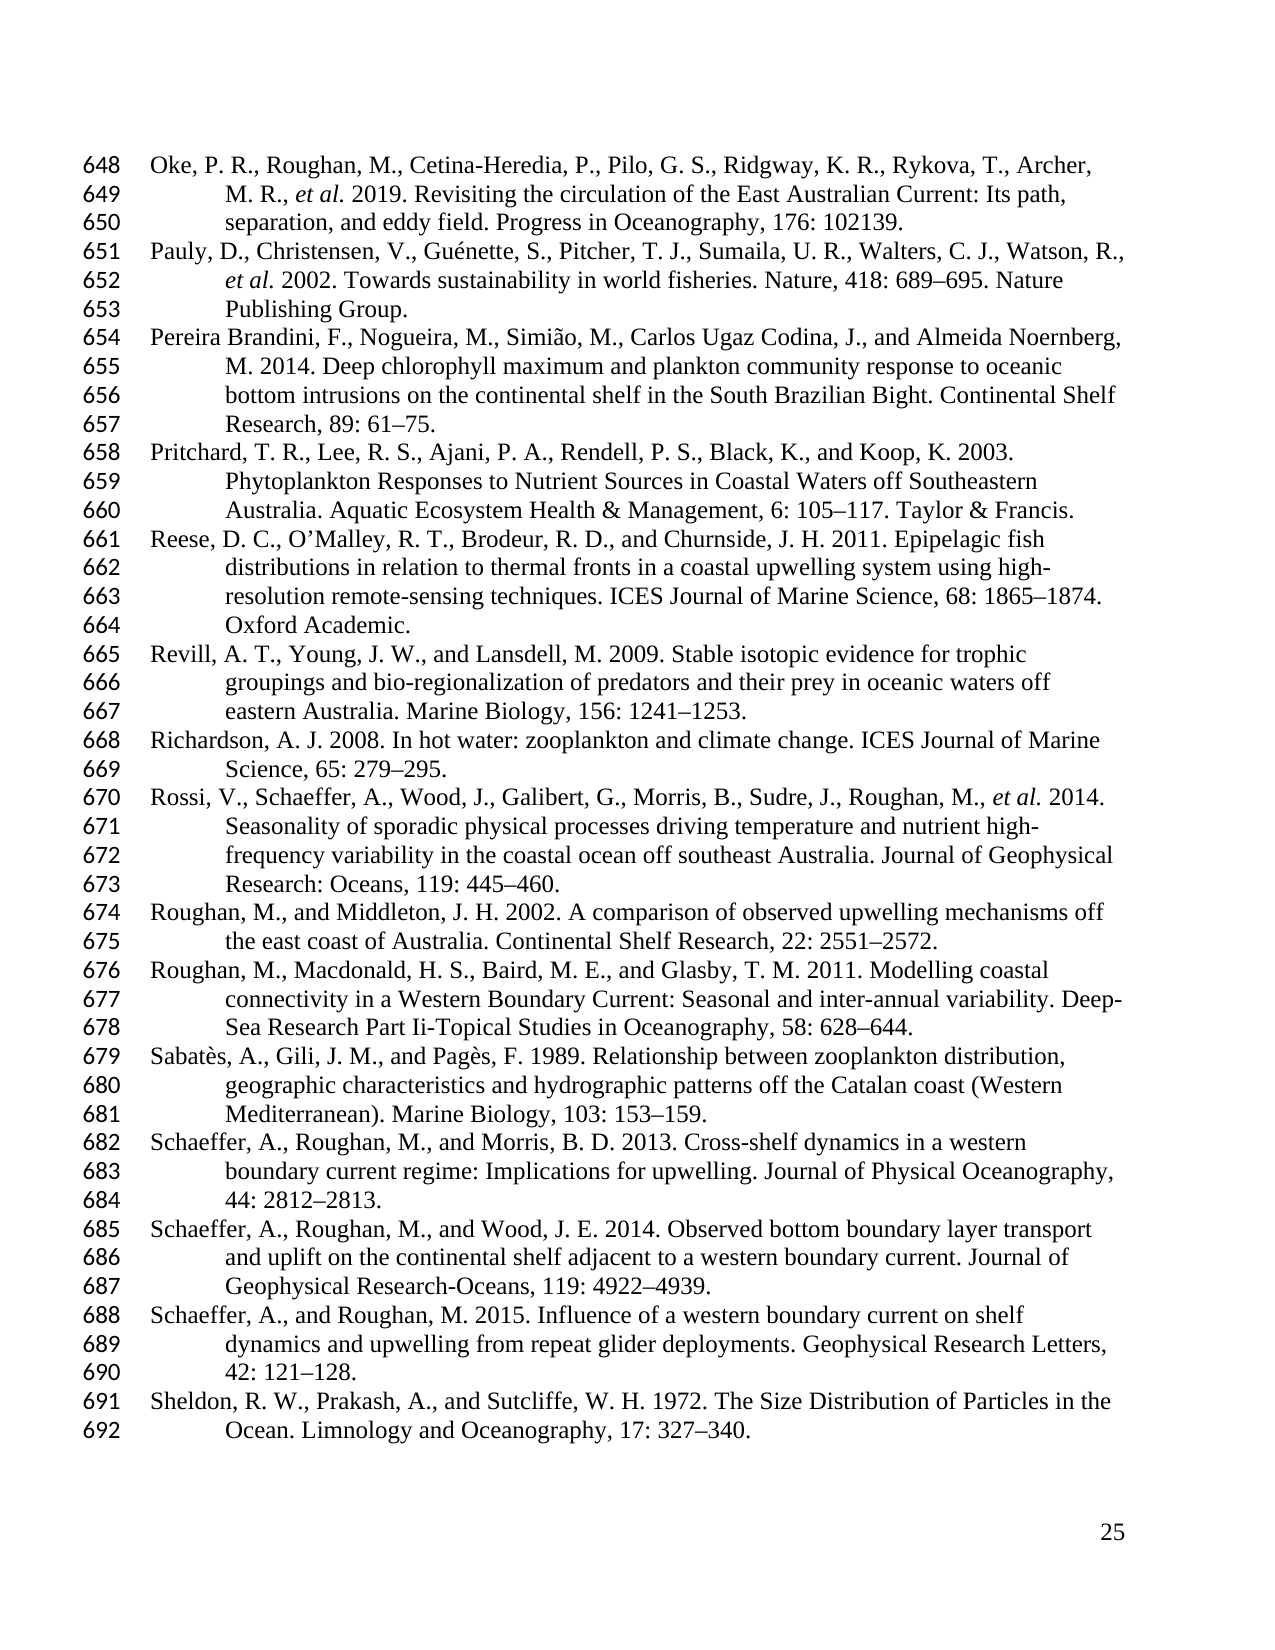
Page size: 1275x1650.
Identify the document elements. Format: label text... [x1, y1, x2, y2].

text Roughan, M., Macdonald, H. S., Baird, M. E., and Glasby, T. M. 2011. Modelling coastal connectivity in a Western Boundary Current: Seasonal and inter-annual variability. Deep-Sea Research Part Ii-Topical Studies in Oceanography, 58: 628–644. [150, 955, 1125, 1041]
text Revill, A. T., Young, J. W., and Lansdell, M. 2009. Stable isotopic evidence for trophic groupings and bio-regionalization of predators and their prey in oceanic waters off eastern Australia. Marine Biology, 156: 1241–1253. [150, 639, 1125, 725]
text Reese, D. C., O’Malley, R. T., Brodeur, R. D., and Churnside, J. H. 2011. Epipelagic fish distributions in relation to thermal fronts in a coastal upwelling system using high-resolution remote-sensing techniques. ICES Journal of Marine Science, 68: 1865–1874. Oxford Academic. [150, 524, 1125, 639]
text Pritchard, T. R., Lee, R. S., Ajani, P. A., Rendell, P. S., Black, K., and Koop, K. 2003. Phytoplankton Responses to Nutrient Sources in Coastal Waters off Southeastern Australia. Aquatic Ecosystem Health & Management, 6: 105–117. Taylor & Francis. [150, 437, 1125, 524]
text Rossi, V., Schaeffer, A., Wood, J., Galibert, G., Morris, B., Sudre, J., Roughan, M., et al. 2014. Seasonality of sporadic physical processes driving temperature and nutrient high-frequency variability in the coastal ocean off southeast Australia. Journal of Geophysical Research: Oceans, 119: 445–460. [150, 782, 1125, 897]
text Sheldon, R. W., Prakash, A., and Sutcliffe, W. H. 1972. The Size Distribution of Particles in the Ocean. Limnology and Oceanography, 17: 327–340. [150, 1386, 1125, 1444]
text Schaeffer, A., and Roughan, M. 2015. Influence of a western boundary current on shelf dynamics and upwelling from repeat glider deployments. Geophysical Research Letters, 42: 121–128. [150, 1300, 1125, 1386]
text Sabatès, A., Gili, J. M., and Pagès, F. 1989. Relationship between zooplankton distribution, geographic characteristics and hydrographic patterns off the Catalan coast (Western Mediterranean). Marine Biology, 103: 153–159. [150, 1041, 1125, 1127]
text Pereira Brandini, F., Nogueira, M., Simião, M., Carlos Ugaz Codina, J., and Almeida Noernberg, M. 2014. Deep chlorophyll maximum and plankton community response to oceanic bottom intrusions on the continental shelf in the South Brazilian Bight. Continental Shelf Research, 89: 61–75. [150, 322, 1125, 437]
text Richardson, A. J. 2008. In hot water: zooplankton and climate change. ICES Journal of Marine Science, 65: 279–295. [150, 725, 1125, 782]
text Schaeffer, A., Roughan, M., and Wood, J. E. 2014. Observed bottom boundary layer transport and uplift on the continental shelf adjacent to a western boundary current. Journal of Geophysical Research-Oceans, 119: 4922–4939. [150, 1214, 1125, 1300]
text Roughan, M., and Middleton, J. H. 2002. A comparison of observed upwelling mechanisms off the east coast of Australia. Continental Shelf Research, 22: 2551–2572. [150, 897, 1125, 955]
text Pauly, D., Christensen, V., Guénette, S., Pitcher, T. J., Sumaila, U. R., Walters, C. J., Watson, R., et al. 2002. Towards sustainability in world fisheries. Nature, 418: 689–695. Nature Publishing Group. [150, 236, 1125, 322]
text Schaeffer, A., Roughan, M., and Morris, B. D. 2013. Cross-shelf dynamics in a western boundary current regime: Implications for upwelling. Journal of Physical Oceanography, 44: 2812–2813. [150, 1127, 1125, 1214]
text Oke, P. R., Roughan, M., Cetina-Heredia, P., Pilo, G. S., Ridgway, K. R., Rykova, T., Archer, M. R., et al. 2019. Revisiting the circulation of the East Australian Current: Its path, separation, and eddy field. Progress in Oceanography, 176: 102139. [150, 150, 1125, 236]
